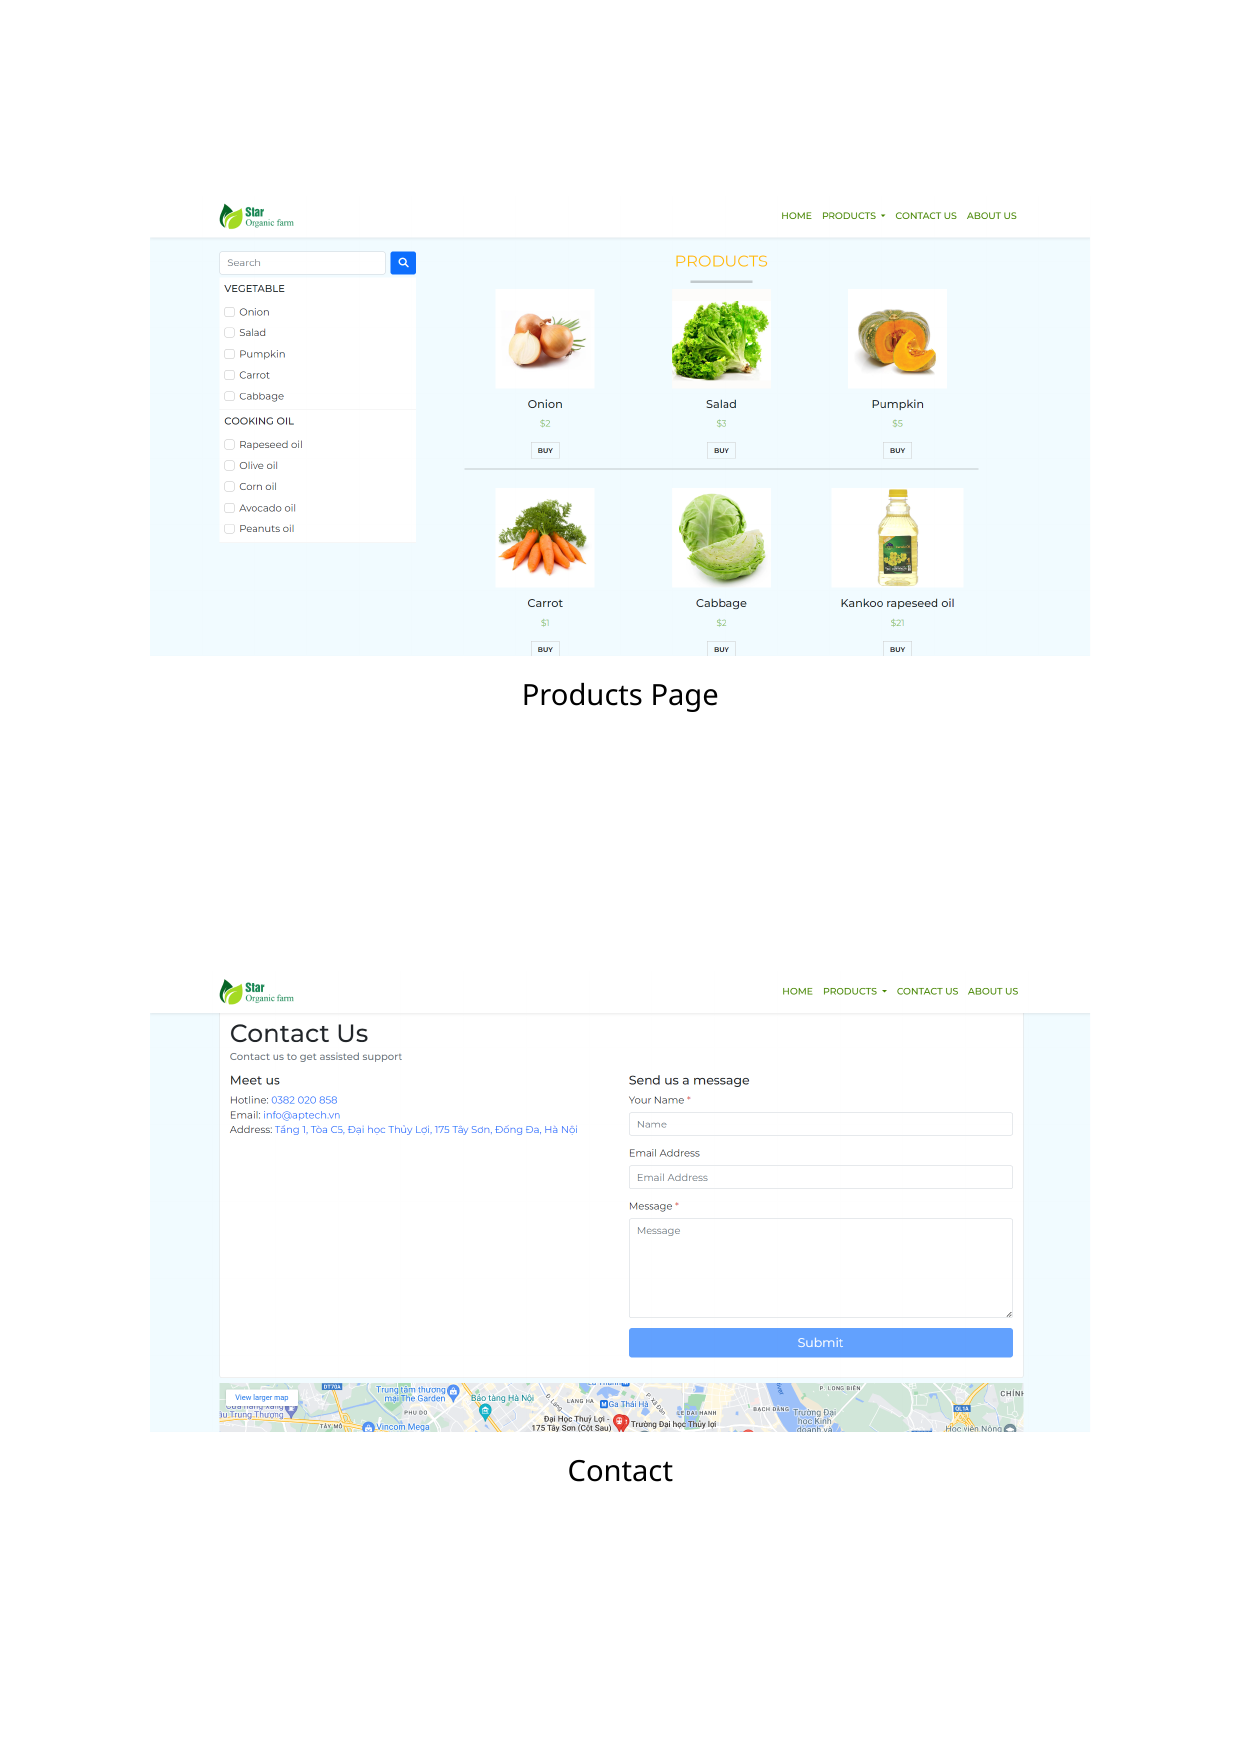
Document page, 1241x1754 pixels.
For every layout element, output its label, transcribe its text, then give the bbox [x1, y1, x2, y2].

text Products Page [150, 674, 1090, 714]
text Contact [150, 1451, 1090, 1490]
picture [150, 196, 1091, 656]
picture [150, 971, 1091, 1432]
